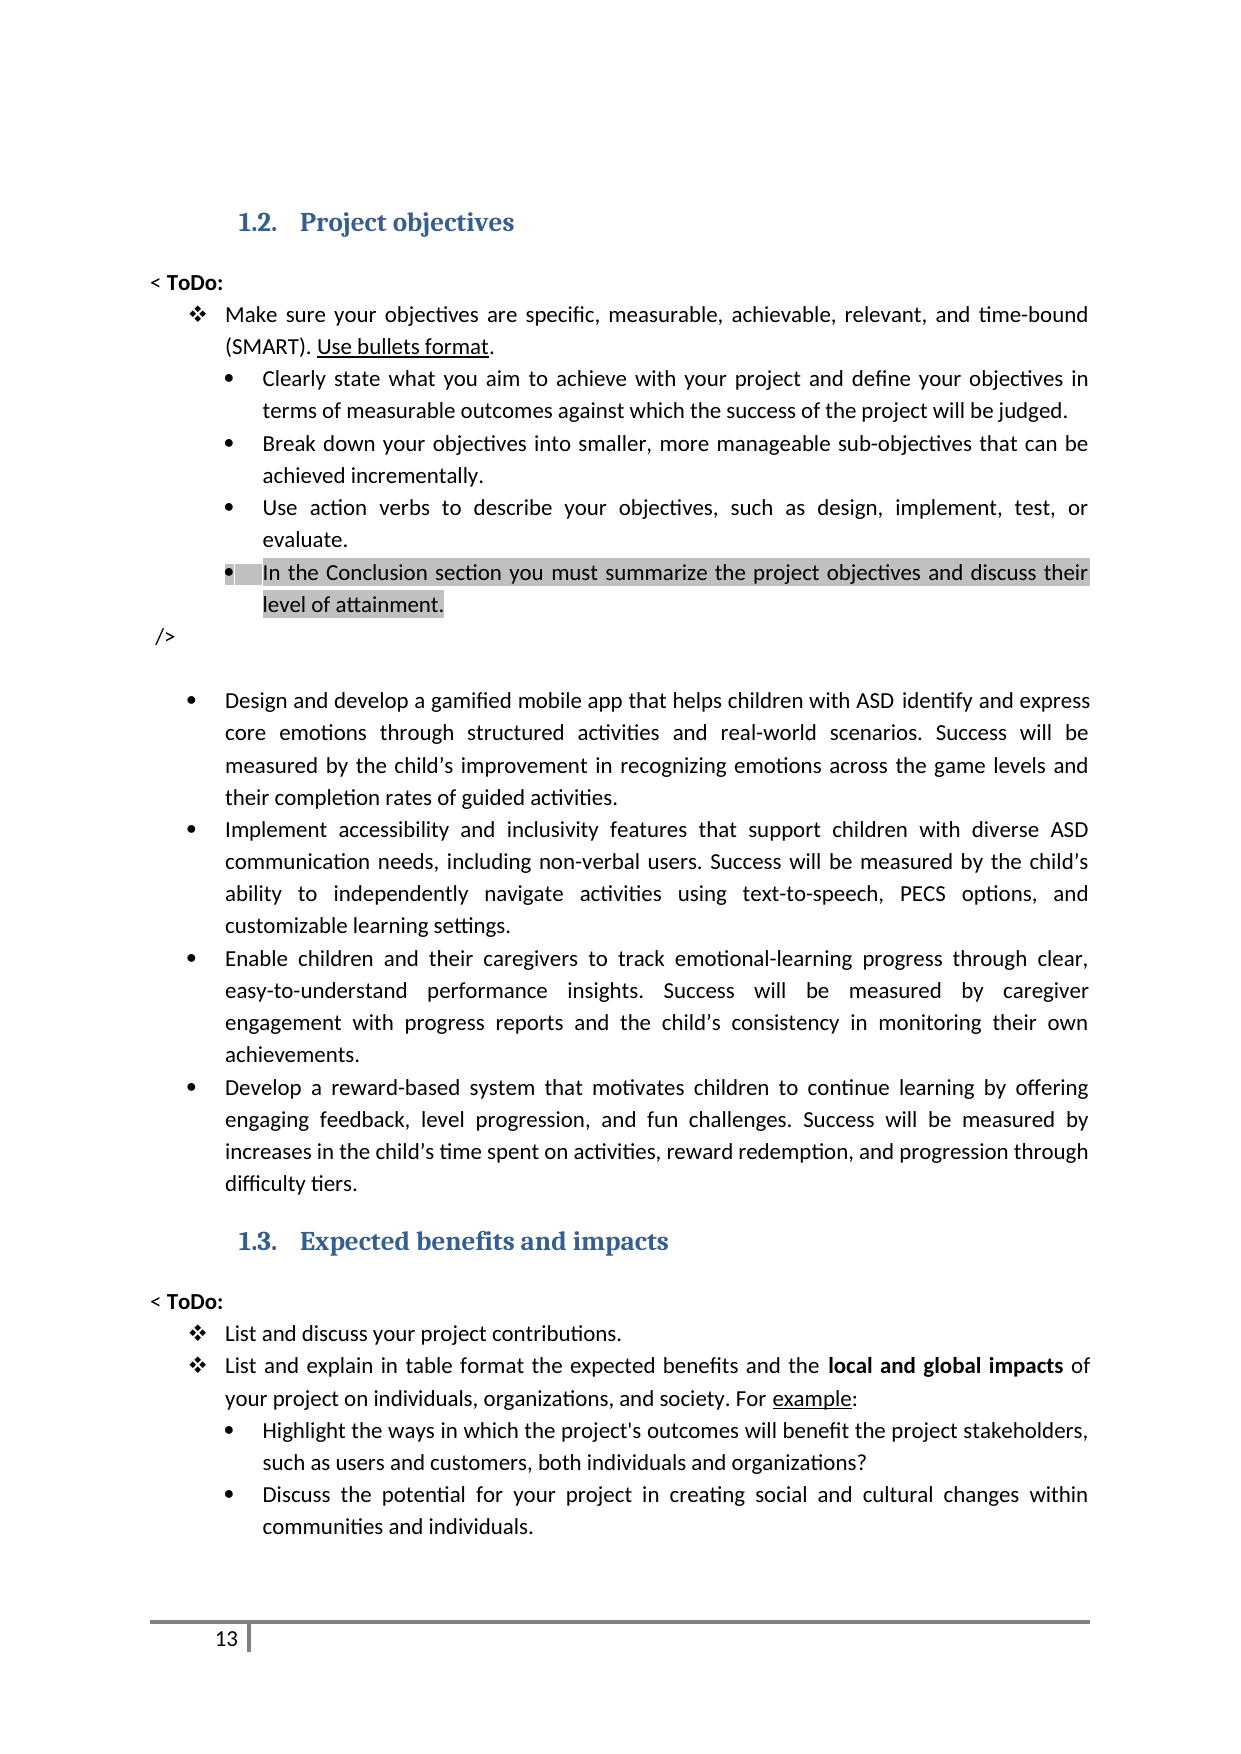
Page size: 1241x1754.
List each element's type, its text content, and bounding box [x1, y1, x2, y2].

list Design and develop a gamified mobile app that helps children with ASD identify and express core emotions through structured activities and real-world scenarios. Success will be measured by the child’s improvement in recognizing emotions across the game levels and their completion rates of guided activities. [187, 686, 1090, 811]
list Make sure your objectives are specific, measurable, achievable, relevant, and time-bound (SMART). Use bullets format. [187, 300, 1090, 360]
list Implement accessibility and inclusivity features that support children with diverse ASD communication needs, including non-verbal users. Success will be measured by the child’s ability to independently navigate activities using text-to-speech, PECS options, and customizable learning settings. [187, 815, 1090, 940]
text /> [150, 622, 1090, 650]
subtitle Project objectives [239, 207, 1090, 238]
list List and discuss your project contributions. [187, 1319, 1090, 1347]
list Clearly state what you aim to achieve with your project and define your objectives in terms of measurable outcomes against which the success of the project will be judged. [225, 364, 1090, 425]
list Enable children and their caregivers to track emotional-learning progress through clear, easy-to-understand performance insights. Success will be measured by caregiver engagement with progress reports and the child’s consistency in monitoring their own achievements. [187, 944, 1090, 1068]
list Break down your objectives into smaller, more manageable sub-objectives that can be achieved incrementally. [225, 429, 1090, 489]
list Highlight the ways in which the project's outcomes will benefit the project stakeholders, such as users and customers, both individuals and organizations? [225, 1416, 1090, 1476]
list Develop a reward-based system that motivates children to continue learning by offering engaging feedback, level progression, and fun challenges. Success will be measured by increases in the child’s time spent on activities, reward redemption, and progression through difficulty tiers. [187, 1073, 1090, 1197]
list In the Conclusion section you must summarize the project objectives and discuss their level of attainment. [225, 558, 1090, 618]
list Use action verbs to describe your objectives, such as design, implement, test, or evaluate. [225, 493, 1090, 553]
list Discuss the potential for your project in creating social and cultural changes within communities and individuals. [225, 1480, 1090, 1540]
subtitle Expected benefits and impacts [239, 1226, 1090, 1257]
list List and explain in table format the expected benefits and the local and global impacts of your project on individuals, organizations, and society. For example: [187, 1351, 1090, 1412]
text < ToDo: [150, 1287, 1090, 1315]
text < ToDo: [150, 268, 1090, 296]
